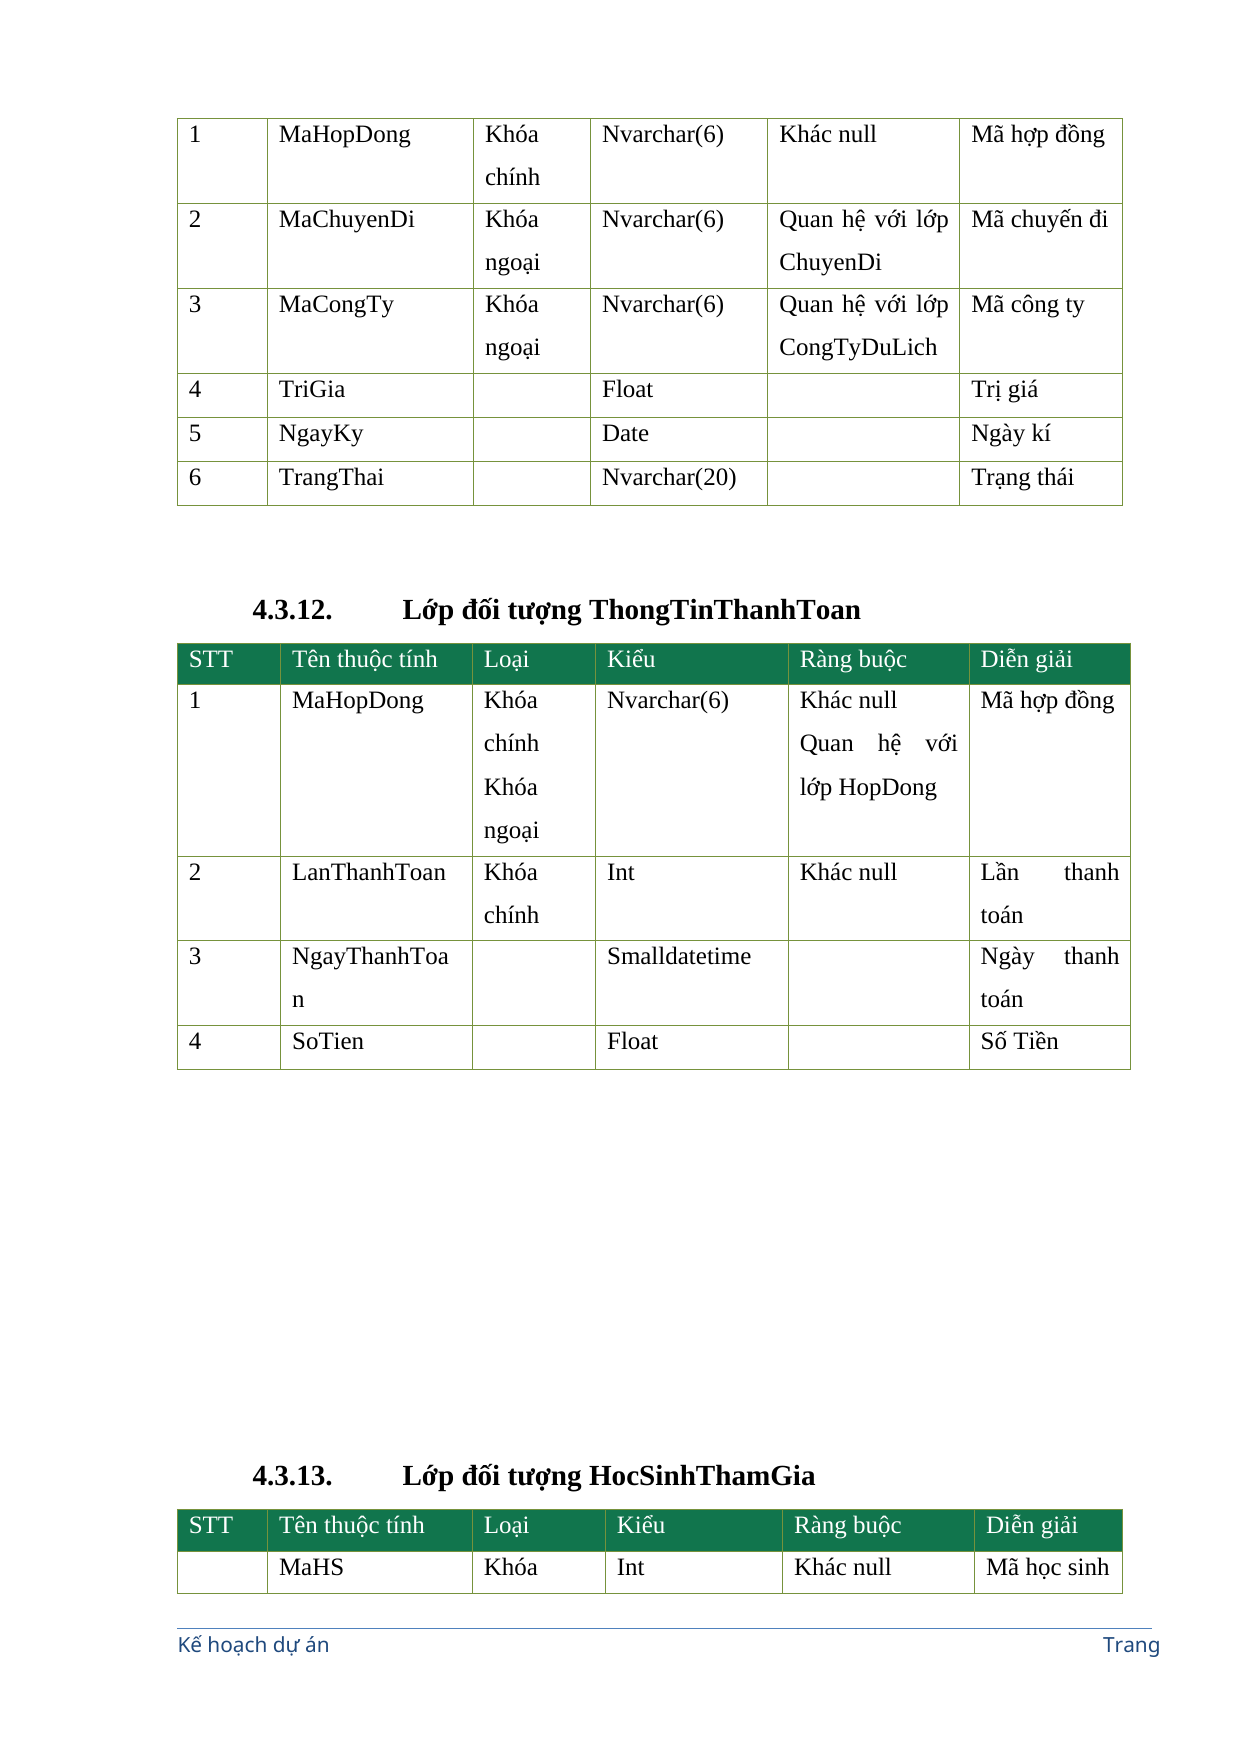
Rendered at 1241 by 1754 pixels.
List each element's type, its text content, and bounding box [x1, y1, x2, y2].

table_cell Quan hệ với lớp ChuyenDi [768, 204, 959, 288]
table_header Tên thuộc tính [281, 644, 472, 684]
table_header Diễn giải [975, 1510, 1122, 1551]
table_cell Khóa ngoại [474, 204, 590, 288]
table_cell Date [591, 418, 767, 461]
table_header STT [178, 644, 280, 684]
table_cell 6 [178, 462, 267, 505]
list Lớp đối tượng ThongTinThanhToan [252, 592, 1152, 626]
table_cell Khác null Quan hệ với lớp HopDong [789, 685, 969, 856]
table_header Kiểu [606, 1510, 782, 1551]
table_cell [768, 374, 959, 417]
table_cell Int [596, 857, 788, 940]
table_cell [474, 418, 590, 461]
table_cell Mã hợp đồng [970, 685, 1130, 856]
table_cell Mã chuyến đi [960, 204, 1122, 288]
table_cell Nvarchar(6) [591, 119, 767, 203]
table_cell 4 [178, 1026, 280, 1069]
table_cell Nvarchar(6) [596, 685, 788, 856]
list Lớp đối tượng HocSinhThamGia [252, 1458, 1152, 1492]
table_cell 2 [178, 204, 267, 288]
table_cell NgayKy [268, 418, 473, 461]
table_cell [768, 462, 959, 505]
table_cell 1 [178, 119, 267, 203]
table_cell 2 [178, 857, 280, 940]
table_cell MaHS [268, 1552, 472, 1592]
table_cell TrangThai [268, 462, 473, 505]
table_cell Ngày thanh toán [970, 941, 1130, 1025]
table_cell Khác null [768, 119, 959, 203]
table_cell Float [591, 374, 767, 417]
table_cell 4 [178, 374, 267, 417]
table_cell Nvarchar(6) [591, 289, 767, 373]
table_cell [473, 1026, 595, 1069]
table_cell 1 [178, 685, 280, 856]
table_cell Nvarchar(20) [591, 462, 767, 505]
table_cell Nvarchar(6) [591, 204, 767, 288]
table_cell Mã hợp đồng [960, 119, 1122, 203]
table_cell Quan hệ với lớp CongTyDuLich [768, 289, 959, 373]
table_cell [789, 1026, 969, 1069]
table_cell Trị giá [960, 374, 1122, 417]
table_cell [783, 1552, 974, 1592]
table_header Loại [473, 644, 595, 684]
table_cell TriGia [268, 374, 473, 417]
table_cell Số Tiền [970, 1026, 1130, 1069]
table_cell Khóa chính [473, 857, 595, 940]
table_cell MaChuyenDi [268, 204, 473, 288]
table_cell MaCongTy [268, 289, 473, 373]
table_cell LanThanhToan [281, 857, 472, 940]
table_cell 5 [178, 418, 267, 461]
table_cell [473, 941, 595, 1025]
table_cell Smalldatetime [596, 941, 788, 1025]
table_cell NgayThanhToan [281, 941, 472, 1025]
table_cell Int [606, 1552, 782, 1592]
table_cell MaHopDong [268, 119, 473, 203]
table_header Ràng buộc [783, 1510, 974, 1551]
table_header Diễn giải [970, 644, 1130, 684]
table_header Tên thuộc tính [268, 1510, 472, 1551]
table_cell [474, 374, 590, 417]
table_header Kiểu [596, 644, 788, 684]
table_cell 3 [178, 941, 280, 1025]
table_header STT [178, 1510, 267, 1551]
table_cell Khóa ngoại [474, 289, 590, 373]
table_cell Trạng thái [960, 462, 1122, 505]
table_cell [474, 462, 590, 505]
table_cell [789, 941, 969, 1025]
table_cell Float [596, 1026, 788, 1069]
table_cell Mã học sinh [975, 1552, 1122, 1592]
table_cell Ngày kí [960, 418, 1122, 461]
table_cell SoTien [281, 1026, 472, 1069]
table_header Ràng buộc [789, 644, 969, 684]
table_cell 1 [178, 1552, 267, 1592]
table_cell Mã công ty [960, 289, 1122, 373]
table_cell Khóa chính Khóa ngoại [473, 685, 595, 856]
table_cell Khác null [789, 857, 969, 940]
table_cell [473, 1552, 605, 1592]
table_cell 3 [178, 289, 267, 373]
table_cell Lần thanh toán [970, 857, 1130, 940]
table_cell [768, 418, 959, 461]
table_cell Khóa chính [474, 119, 590, 203]
table_header Loại [473, 1510, 605, 1551]
table_cell MaHopDong [281, 685, 472, 856]
